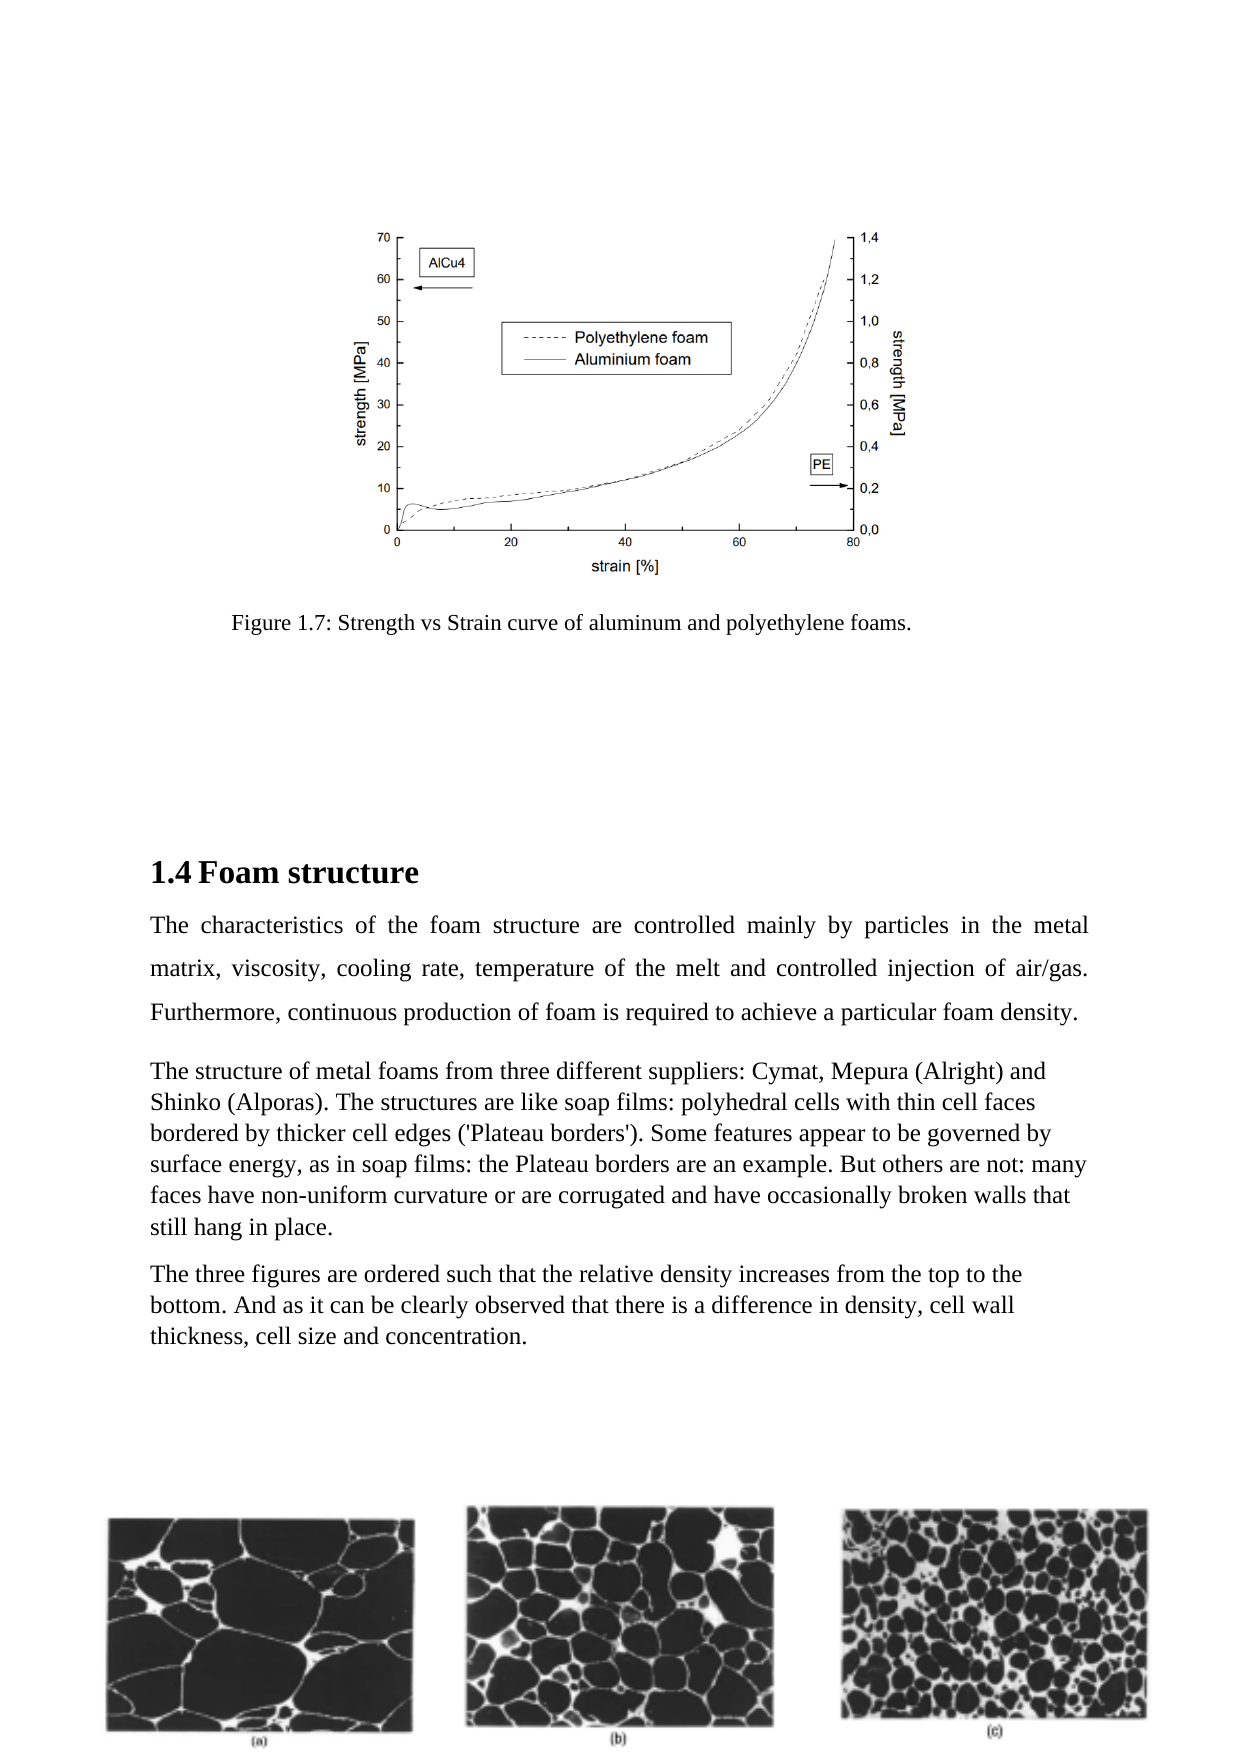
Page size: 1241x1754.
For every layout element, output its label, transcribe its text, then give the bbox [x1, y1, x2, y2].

text The characteristics of the foam structure are controlled mainly by particles in the metal matrix, viscosity, cooling rate, temperature of the melt and controlled injection of air/gas. Furthermore, continuous production of foam is required to achieve a particular foam density. [150, 910, 1090, 1025]
picture [94, 1502, 428, 1753]
text 1.4 Foam structure [150, 852, 1090, 891]
text The three figures are ordered such that the relative density increases from the top to the bottom. And as it can be clearly observed that there is a difference in density, cell wall thickness, cell size and concentration. [150, 1259, 1090, 1350]
picture [453, 1502, 787, 1753]
picture [340, 211, 917, 582]
text The structure of metal foams from three different suppliers: Cymat, Mepura (Alright) and Shinko (Alporas). The structures are like soap films: polyhedral cells with thin cell faces bordered by thicker cell edges ('Plateau borders'). Some features appear to be governed by surface energy, as in soap films: the Plateau borders are an example. But others are not: many faces have non-uniform curvature or are corrugated and have occasionally broken walls that still hang in place. [150, 1056, 1090, 1240]
picture [829, 1503, 1164, 1754]
